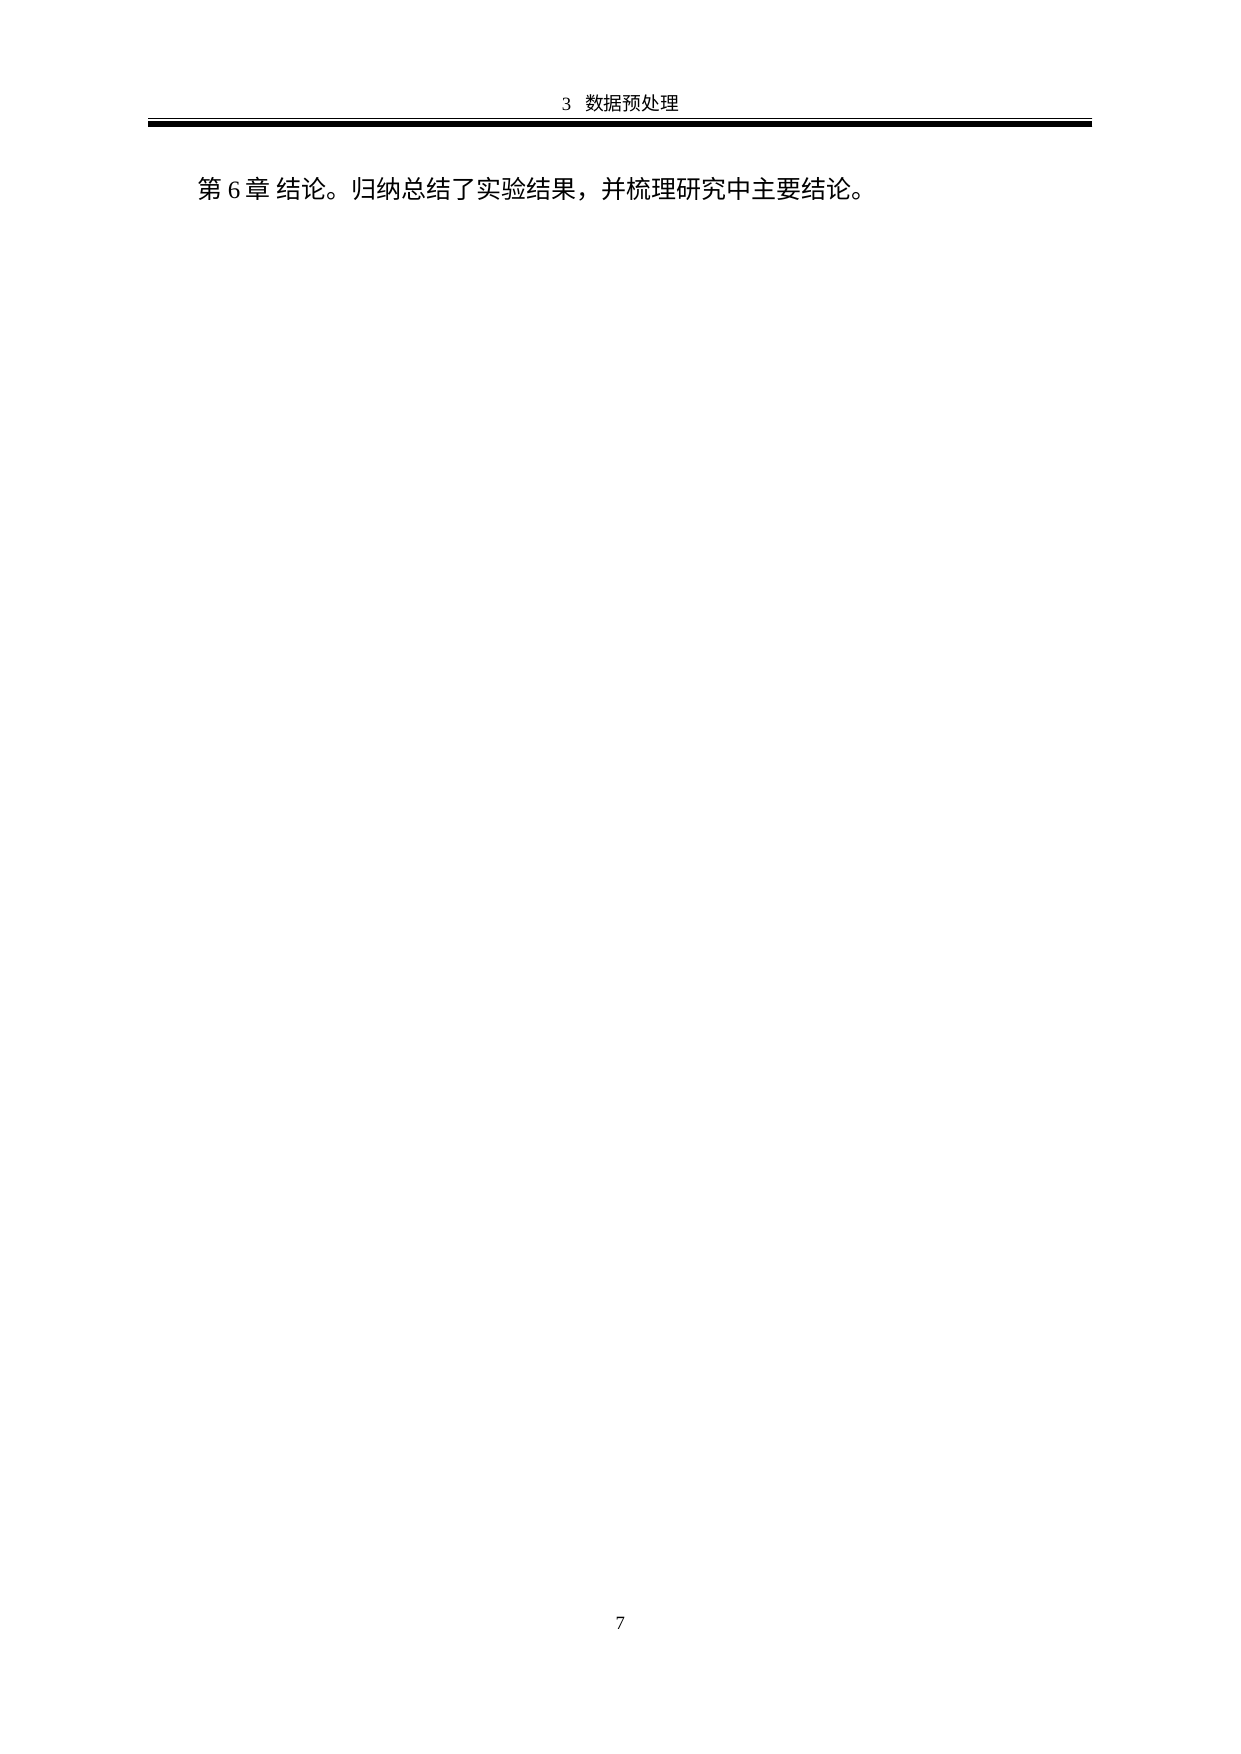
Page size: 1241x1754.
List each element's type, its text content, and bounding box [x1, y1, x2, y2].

text 第6章 结论。归纳总结了实验结果，并梳理研究中主要结论。 [148, 154, 1092, 222]
